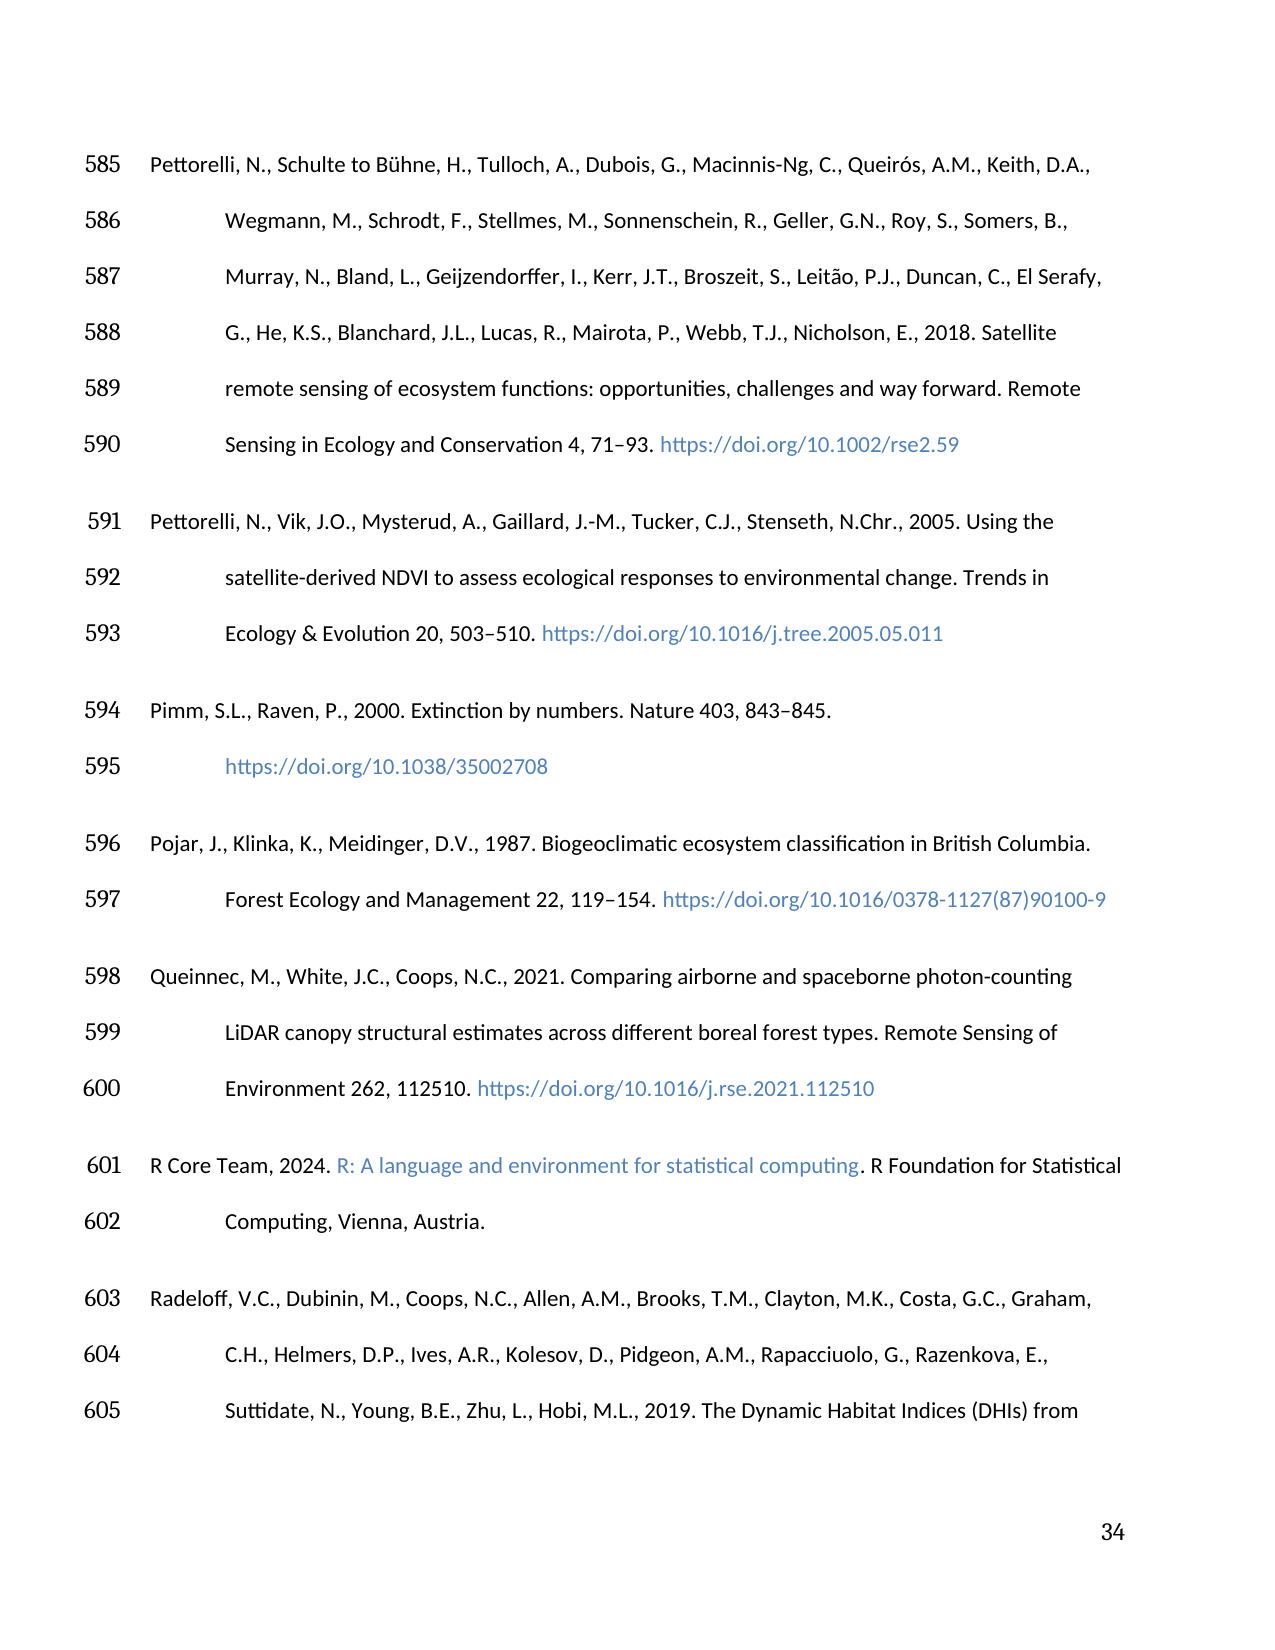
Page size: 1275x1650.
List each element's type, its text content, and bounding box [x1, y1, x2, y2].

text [150, 1284, 1125, 1424]
text Pimm, S.L., Raven, P., 2000. Extinction by numbers. Nature 403, 843–845. https://doi.org/10.1038/35002708 [150, 696, 1125, 780]
text Pojar, J., Klinka, K., Meidinger, D.V., 1987. Biogeoclimatic ecosystem classification in British Columbia. Forest Ecology and Management 22, 119–154. https://doi.org/10.1016/0378-1127(87)90100-9 [150, 829, 1125, 913]
text Pettorelli, N., Vik, J.O., Mysterud, A., Gaillard, J.-M., Tucker, C.J., Stenseth, N.Chr., 2005. Using the satellite-derived NDVI to assess ecological responses to environmental change. Trends in Ecology & Evolution 20, 503–510. https://doi.org/10.1016/j.tree.2005.05.011 [150, 507, 1125, 647]
text Queinnec, M., White, J.C., Coops, N.C., 2021. Comparing airborne and spaceborne photon-counting LiDAR canopy structural estimates across different boreal forest types. Remote Sensing of Environment 262, 112510. https://doi.org/10.1016/j.rse.2021.112510 [150, 962, 1125, 1102]
text Pettorelli, N., Schulte to Bühne, H., Tulloch, A., Dubois, G., Macinnis-Ng, C., Queirós, A.M., Keith, D.A., Wegmann, M., Schrodt, F., Stellmes, M., Sonnenschein, R., Geller, G.N., Roy, S., Somers, B., Murray, N., Bland, L., Geijzendorffer, I., Kerr, J.T., Broszeit, S., Leitão, P.J., Duncan, C., El Serafy, G., He, K.S., Blanchard, J.L., Lucas, R., Mairota, P., Webb, T.J., Nicholson, E., 2018. Satellite remote sensing of ecosystem functions: opportunities, challenges and way forward. Remote Sensing in Ecology and Conservation 4, 71–93. https://doi.org/10.1002/rse2.59 [150, 150, 1125, 458]
text R Core Team, 2024. R: A language and environment for statistical computing. R Foundation for Statistical Computing, Vienna, Austria. [150, 1151, 1125, 1235]
